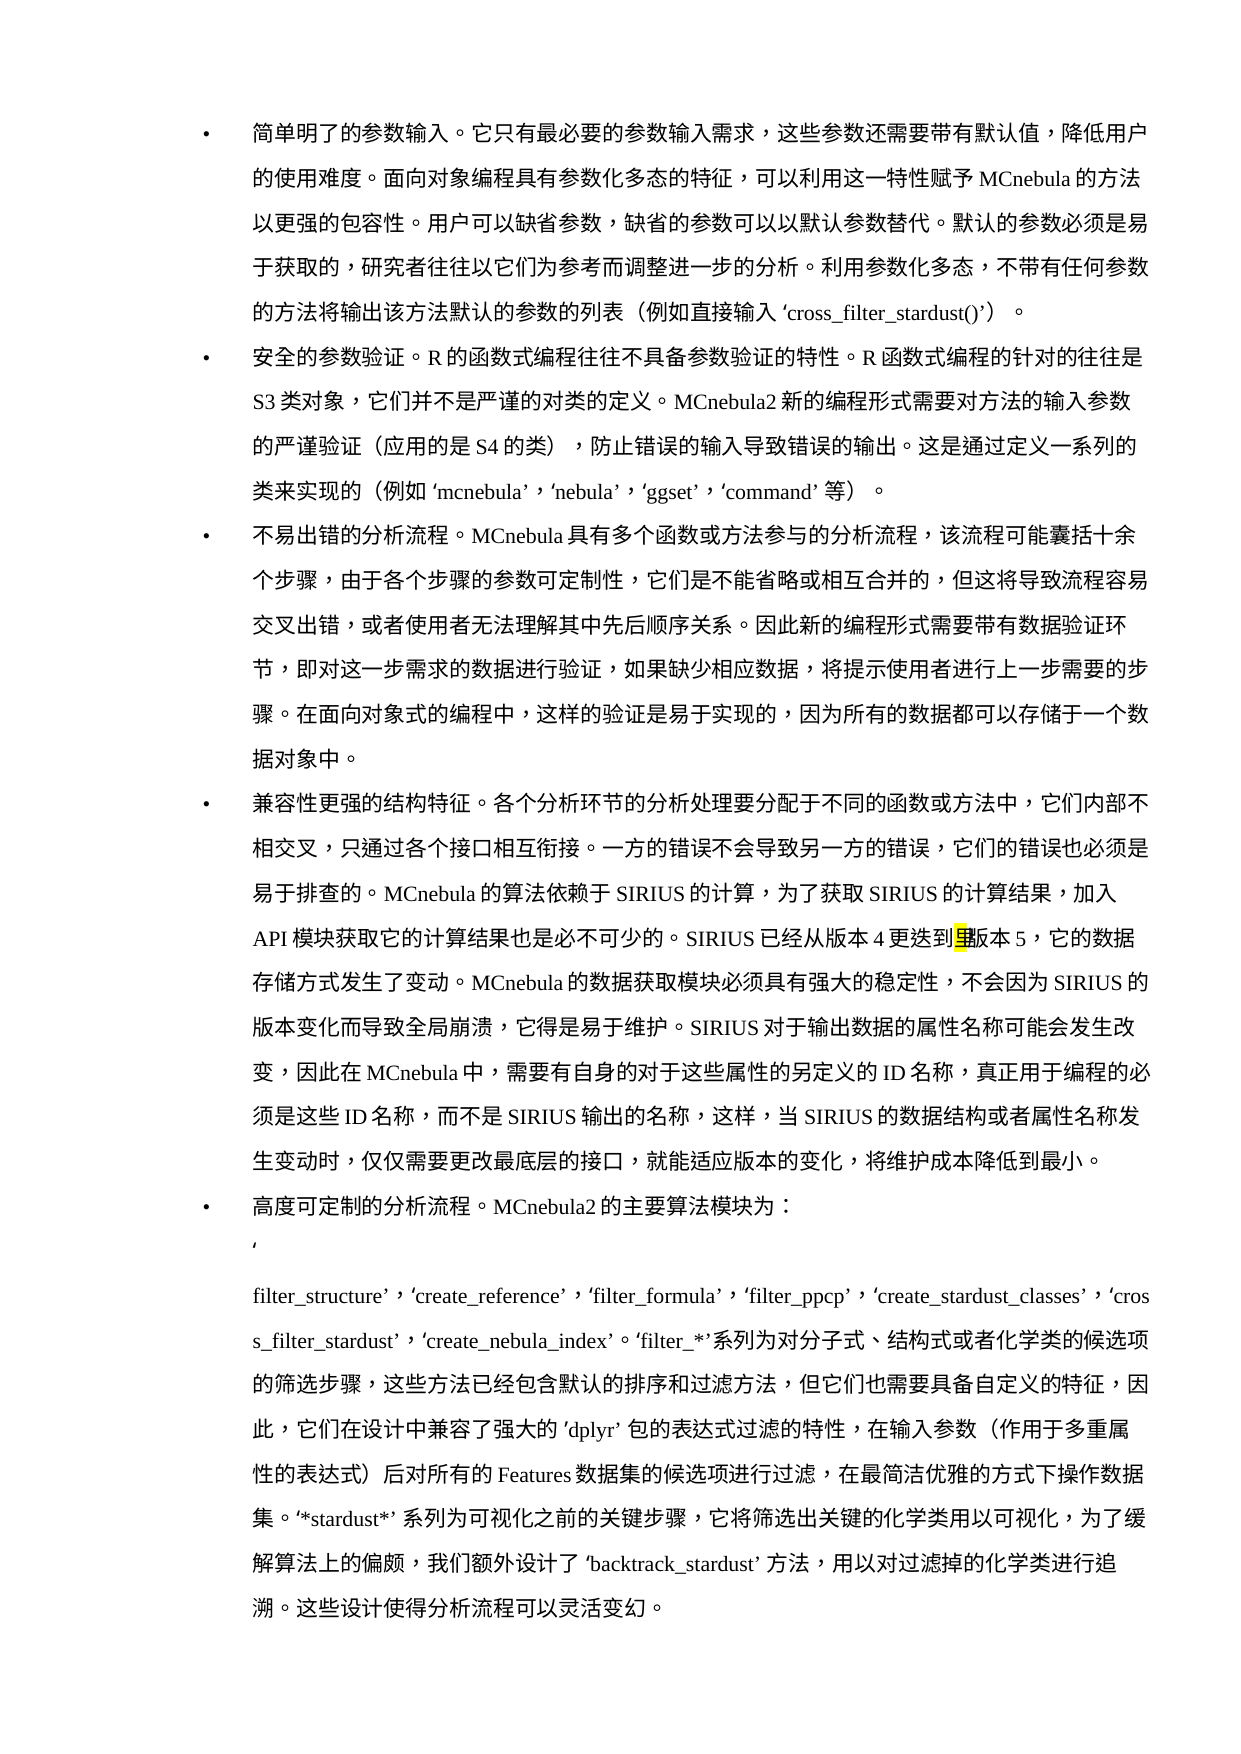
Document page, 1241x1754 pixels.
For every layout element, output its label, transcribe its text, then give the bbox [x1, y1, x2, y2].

list 安全的参数验证。R的函数式编程往往不具备参数验证的特性。R函数式编程的针对的往往是S3类对象，它们并不是严谨的对类的定义。MCnebula2新的编程形式需要对方法的输入参数的严谨验证（应用的是S4的类），防止错误的输入导致错误的输出。这是通过定义一系列的类来实现的（例如 ‘mcnebula’，‘nebula’，‘ggset’，‘command’ 等）。 [202, 362, 1152, 526]
list 简单明了的参数输入。它只有最必要的参数输入需求，这些参数还需要带有默认值，降低用户的使用难度。面向对象编程具有参数化多态的特征，可以利用这一特性赋予MCnebula的方法以更强的包容性。用户可以缺省参数，缺省的参数可以以默认参数替代。默认的参数必须是易于获取的，研究者往往以它们为参考而调整进一步的分析。利用参数化多态，不带有任何参数的方法将输出该方法默认的参数的列表（例如直接输入 ‘cross_filter_stardust()’）。 [202, 118, 1152, 327]
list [202, 1274, 1152, 1617]
list 不易出错的分析流程。MCnebula具有多个函数或方法参与的分析流程，该流程可能囊括十余个步骤，由于各个步骤的参数可定制性，它们是不能省略或相互合并的，但这将导致流程容易交叉出错，或者使用者无法理解其中先后顺序关系。因此新的编程形式需要带有数据验证环节，即对这一步需求的数据进行验证，如果缺少相应数据，将提示使用者进行上一步需要的步骤。在面向对象式的编程中，这样的验证是易于实现的，因为所有的数据都可以存储于一个数据对象中。 [202, 562, 1152, 815]
list 兼容性更强的结构特征。各个分析环节的分析处理要分配于不同的函数或方法中，它们内部不相交叉，只通过各个接口相互衔接。一方的错误不会导致另一方的错误，它们的错误也必须是易于排查的。MCnebula的算法依赖于SIRIUS的计算，为了获取SIRIUS的计算结果，加入API模块获取它的计算结果也是必不可少的。SIRIUS已经从版本4更迭到里版本5，它的数据存储方式发生了变动。MCnebula的数据获取模块必须具有强大的稳定性，不会因为SIRIUS的版本变化而导致全局崩溃，它得是易于维护。SIRIUS对于输出数据的属性名称可能会发生改变，因此在MCnebula中，需要有自身的对于这些属性的另定义的ID名称，真正用于编程的必须是这些ID名称，而不是SIRIUS输出的名称，这样，当SIRIUS的数据结构或者属性名称发生变动时，仅仅需要更改最底层的接口，就能适应版本的变化，将维护成本降低到最小。 [202, 851, 1152, 1238]
